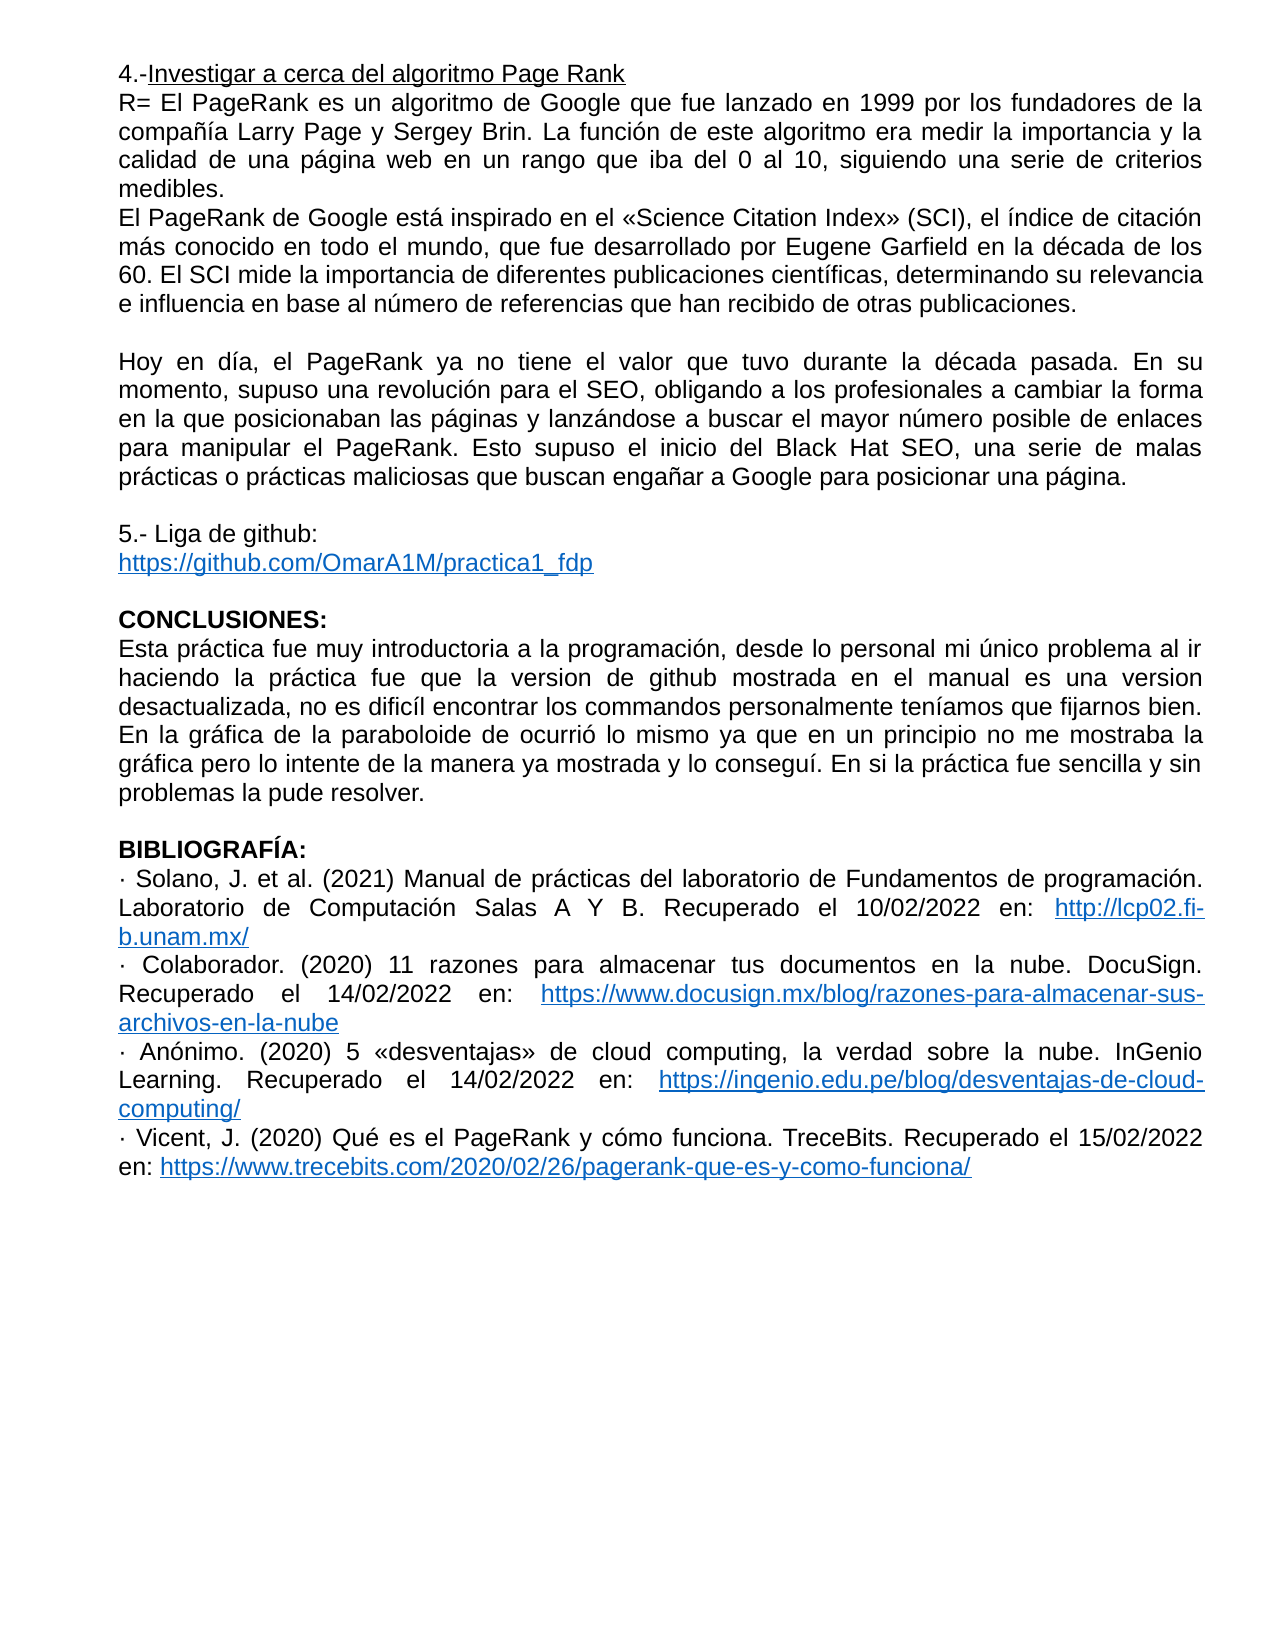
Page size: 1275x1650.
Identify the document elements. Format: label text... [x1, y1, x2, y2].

text · Anónimo. (2020) 5 «desventajas» de cloud computing, la verdad sobre la nube. InGenio Learning. Recuperado el 14/02/2022 en: https://ingenio.edu.pe/blog/desventajas-de-cloud-computing/ [118, 1037, 1205, 1123]
text 5.- Liga de github: [118, 519, 1205, 548]
text El PageRank de Google está inspirado en el «Science Citation Index» (SCI), el índice de citación más conocido en todo el mundo, que fue desarrollado por Eugene Garfield en la década de los 60. El SCI mide la importancia de diferentes publicaciones científicas, determinando su relevancia e influencia en base al número de referencias que han recibido de otras publicaciones. [118, 203, 1205, 318]
text CONCLUSIONES: [118, 605, 1205, 634]
text · Solano, J. et al. (2021) Manual de prácticas del laboratorio de Fundamentos de programación. Laboratorio de Computación Salas A Y B. Recuperado el 10/02/2022 en: http://lcp02.fi-b.unam.mx/ [118, 864, 1205, 950]
text 4.-Investigar a cerca del algoritmo Page Rank [118, 59, 1205, 88]
text · Vicent, J. (2020) Qué es el PageRank y cómo funciona. TreceBits. Recuperado el 15/02/2022 en: https://www.trecebits.com/2020/02/26/pagerank-que-es-y-como-funciona/ [118, 1123, 1205, 1180]
text BIBLIOGRAFÍA: [118, 835, 1205, 864]
text https://github.com/OmarA1M/practica1_fdp [118, 548, 1205, 577]
text · Colaborador. (2020) 11 razones para almacenar tus documentos en la nube. DocuSign. Recuperado el 14/02/2022 en: https://www.docusign.mx/blog/razones-para-almacenar-sus-archivos-en-la-nube [118, 950, 1205, 1037]
text Hoy en día, el PageRank ya no tiene el valor que tuvo durante la década pasada. En su momento, supuso una revolución para el SEO, obligando a los profesionales a cambiar la forma en la que posicionaban las páginas y lanzándose a buscar el mayor número posible de enlaces para manipular el PageRank. Esto supuso el inicio del Black Hat SEO, una serie de malas prácticas o prácticas maliciosas que buscan engañar a Google para posicionar una página. [118, 347, 1205, 490]
text R= El PageRank es un algoritmo de Google que fue lanzado en 1999 por los fundadores de la compañía Larry Page y Sergey Brin. La función de este algoritmo era medir la importancia y la calidad de una página web en un rango que iba del 0 al 10, siguiendo una serie de criterios medibles. [118, 88, 1205, 203]
text Esta práctica fue muy introductoria a la programación, desde lo personal mi único problema al ir haciendo la práctica fue que la version de github mostrada en el manual es una version desactualizada, no es dificíl encontrar los commandos personalmente teníamos que fijarnos bien. En la gráfica de la paraboloide de ocurrió lo mismo ya que en un principio no me mostraba la gráfica pero lo intente de la manera ya mostrada y lo conseguí. En si la práctica fue sencilla y sin problemas la pude resolver. [118, 634, 1205, 807]
